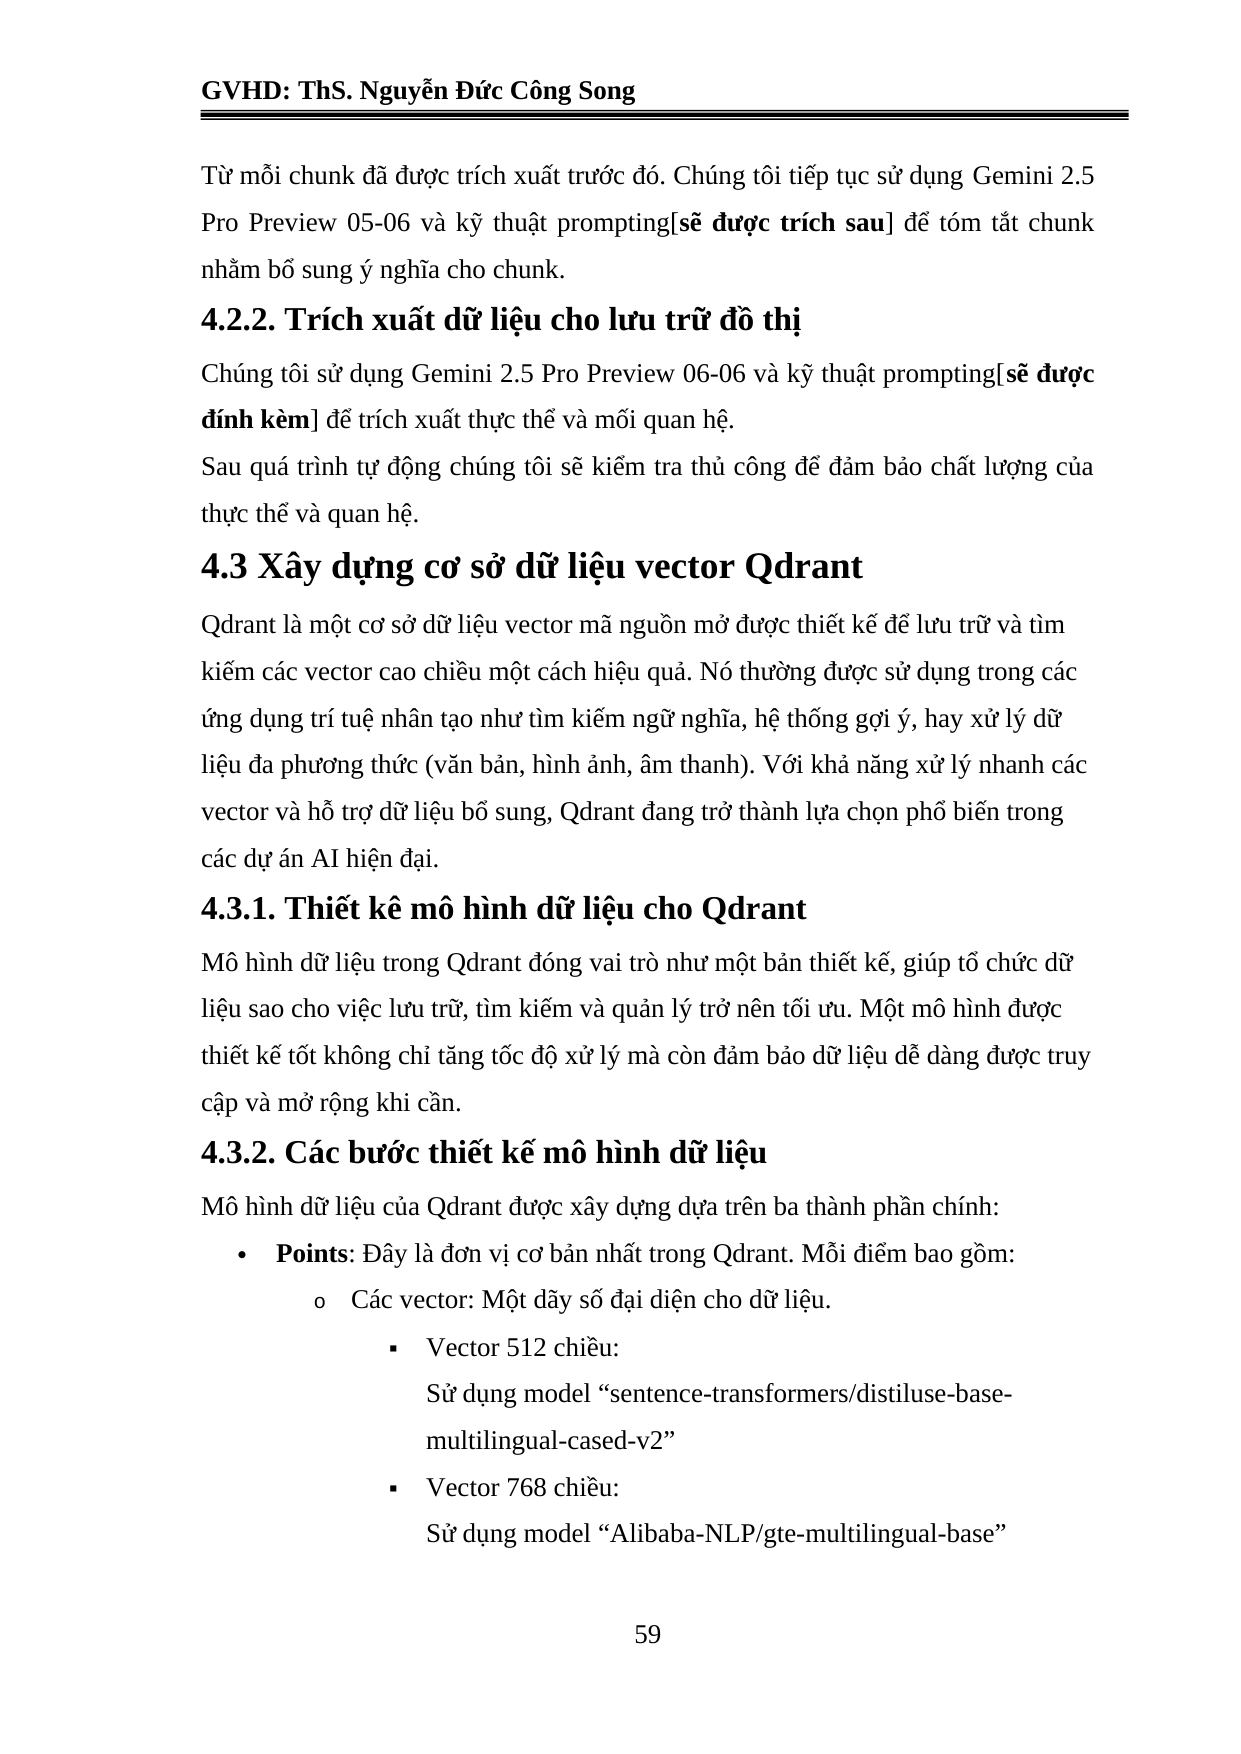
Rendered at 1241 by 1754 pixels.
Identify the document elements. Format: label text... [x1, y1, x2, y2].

subtitle Thiết kê mô hình dữ liệu cho Qdrant [201, 888, 1094, 927]
subtitle Xây dựng cơ sở dữ liệu vector Qdrant [201, 544, 1094, 587]
subtitle Các bước thiết kế mô hình dữ liệu [201, 1132, 1094, 1171]
text Sử dụng model “sentence-transformers/distiluse-base-multilingual-cased-v2” [426, 1377, 1094, 1455]
list Các vector: Một dãy số đại diện cho dữ liệu. [313, 1283, 1094, 1315]
text Qdrant là một cơ sở dữ liệu vector mã nguồn mở được thiết kế để lưu trữ và tìm kiếm các vector cao chiều một cách hiệu quả. Nó thường được sử dụng trong các ứng dụng trí tuệ nhân tạo như tìm kiếm ngữ nghĩa, hệ thống gợi ý, hay xử lý dữ liệu đa phương thức (văn bản, hình ảnh, âm thanh). Với khả năng xử lý nhanh các vector và hỗ trợ dữ liệu bổ sung, Qdrant đang trở thành lựa chọn phổ biến trong các dự án AI hiện đại. [201, 608, 1094, 873]
list Vector 768 chiều: [388, 1471, 1094, 1502]
subtitle Trích xuất dữ liệu cho lưu trữ đồ thị [201, 299, 1094, 338]
list Vector 512 chiều: [388, 1331, 1094, 1362]
text Sau quá trình tự động chúng tôi sẽ kiểm tra thủ công để đảm bảo chất lượng của thực thể và quan hệ. [201, 450, 1094, 528]
text Mô hình dữ liệu của Qdrant được xây dựng dựa trên ba thành phần chính: [201, 1190, 1094, 1221]
list Points: Đây là đơn vị cơ bản nhất trong Qdrant. Mỗi điểm bao gồm: [238, 1237, 1094, 1268]
text Chúng tôi sử dụng Gemini 2.5 Pro Preview 06-06 và kỹ thuật prompting[sẽ được đính kèm] để trích xuất thực thể và mối quan hệ. [201, 357, 1094, 435]
text Từ mỗi chunk đã được trích xuất trước đó. Chúng tôi tiếp tục sử dụng Gemini 2.5 Pro Preview 05-06 và kỹ thuật prompting[sẽ được trích sau] để tóm tắt chunk nhằm bổ sung ý nghĩa cho chunk. [201, 159, 1094, 284]
text Sử dụng model “Alibaba-NLP/gte-multilingual-base” [426, 1517, 1094, 1548]
text Mô hình dữ liệu trong Qdrant đóng vai trò như một bản thiết kế, giúp tổ chức dữ liệu sao cho việc lưu trữ, tìm kiếm và quản lý trở nên tối ưu. Một mô hình được thiết kế tốt không chỉ tăng tốc độ xử lý mà còn đảm bảo dữ liệu dễ dàng được truy cập và mở rộng khi cần. [201, 946, 1094, 1117]
